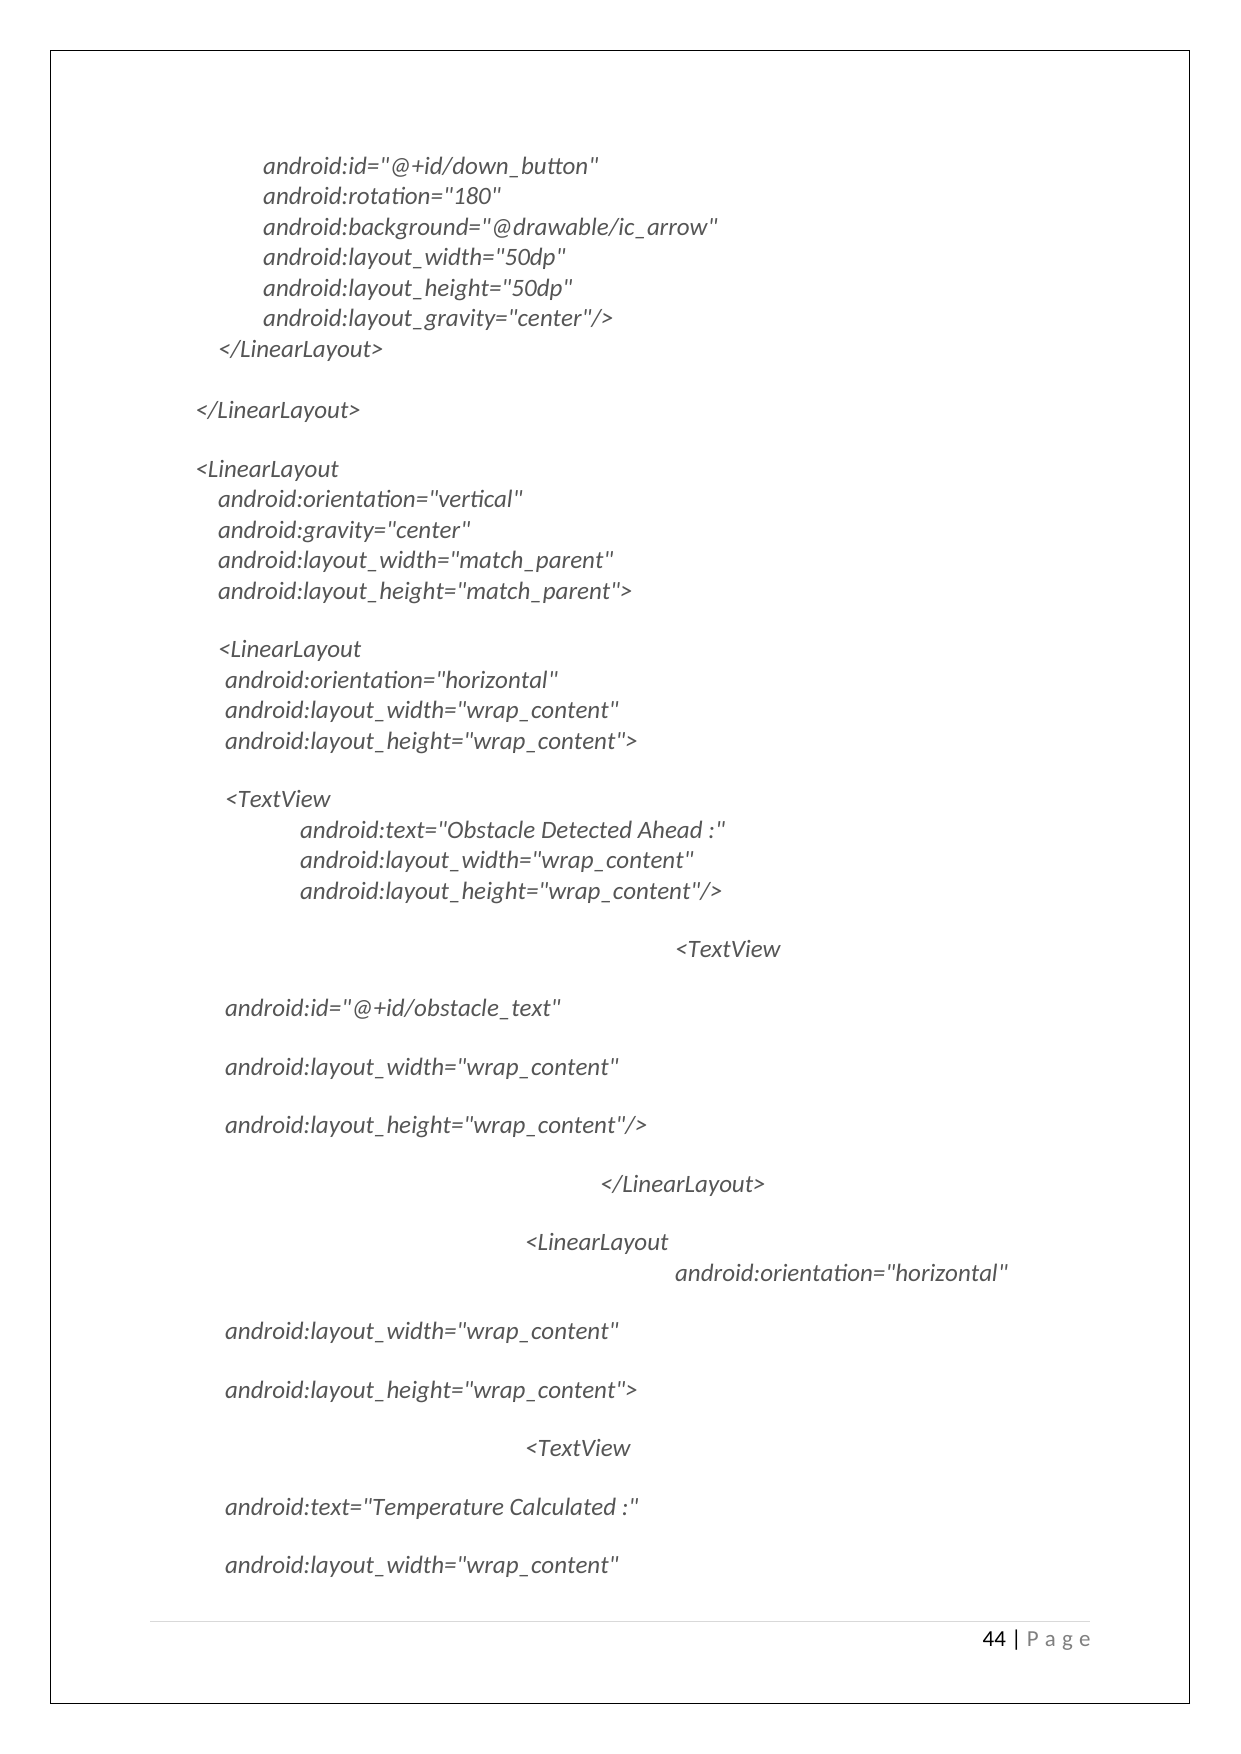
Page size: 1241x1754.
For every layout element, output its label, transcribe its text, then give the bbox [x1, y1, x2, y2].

text android:layout_height="wrap_content"> [150, 1346, 1040, 1404]
text </LinearLayout> [150, 1168, 1040, 1198]
text </LinearLayout> [150, 333, 1040, 364]
text android:orientation="horizontal" [150, 1257, 1040, 1287]
text <LinearLayout [150, 1226, 1040, 1257]
text <LinearLayout [150, 453, 1040, 483]
text android:layout_width="wrap_content" [150, 1023, 1040, 1081]
text android:id="@+id/obstacle_text" [150, 964, 1040, 1023]
text android:background="@drawable/ic_arrow" [150, 211, 1040, 242]
text android:layout_height="wrap_content"/> [150, 1081, 1040, 1140]
text android:orientation="vertical" [150, 483, 1040, 514]
text android:gravity="center" [150, 514, 1040, 544]
text android:text="Obstacle Detected Ahead :" android:layout_width="wrap_content" [150, 814, 1040, 875]
text android:layout_height="wrap_content"/> [150, 875, 1040, 906]
text <TextView [150, 755, 1040, 814]
text <TextView [150, 1432, 1040, 1463]
text android:layout_height="50dp" [150, 272, 1040, 303]
text android:layout_width="wrap_content" [150, 1521, 1040, 1580]
text android:layout_width="50dp" [150, 242, 1040, 272]
text android:layout_width="match_parent" [150, 544, 1040, 575]
text android:layout_gravity="center"/> [150, 303, 1040, 333]
text <LinearLayout [150, 633, 1040, 664]
text android:layout_height="match_parent"> [150, 575, 1040, 605]
text </LinearLayout> [150, 394, 1040, 425]
text android:layout_width="wrap_content" [150, 1287, 1040, 1346]
text android:orientation="horizontal" android:layout_width="wrap_content" android:layout_height="wrap_content"> [150, 664, 1040, 755]
text android:id="@+id/down_button" [150, 150, 1040, 181]
text android:rotation="180" [150, 181, 1040, 211]
text android:text="Temperature Calculated :" [150, 1463, 1040, 1521]
text <TextView [150, 933, 1040, 964]
